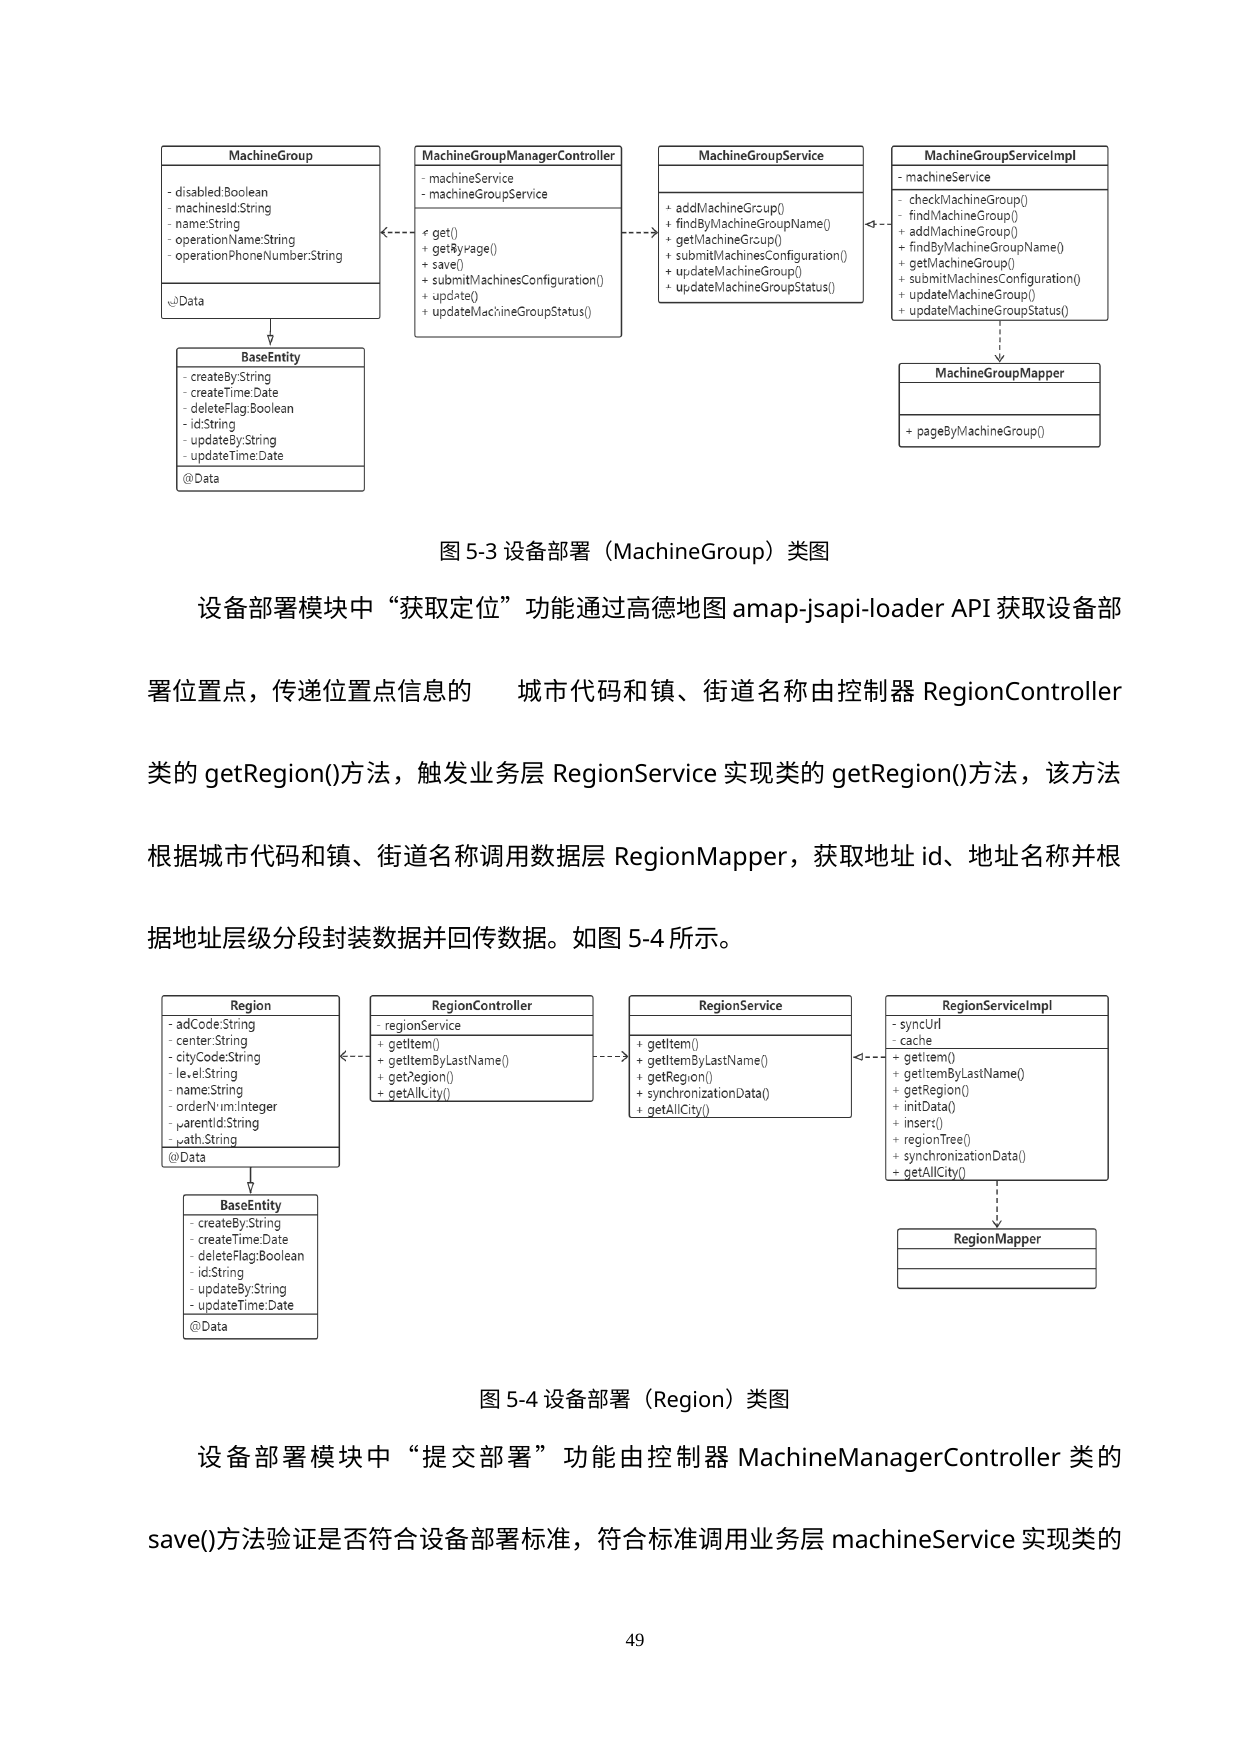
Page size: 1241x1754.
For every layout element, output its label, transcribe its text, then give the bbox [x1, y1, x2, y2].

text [148, 1423, 1122, 1571]
text 图5-4 设备部署（Region）类图 [148, 1382, 1122, 1415]
text 图5-3 设备部署（MachineGroup）类图 [148, 533, 1122, 566]
picture [147, 979, 1122, 1355]
text 设备部署模块中“获取定位”功能通过高德地图amap-jsapi-loader API获取设备部署位置点，传递位置点信息的 城市代码和镇、街道名称由控制器RegionController类的getRegion()方法，触发业务层RegionService实现类的getRegion()方法，该方法根据城市代码和镇、街道名称调用数据层RegionMapper，获取地址id、地址名称并根据地址层级分段封装数据并回传数据。如图5-4所示。 [148, 574, 1122, 970]
picture [147, 130, 1122, 506]
